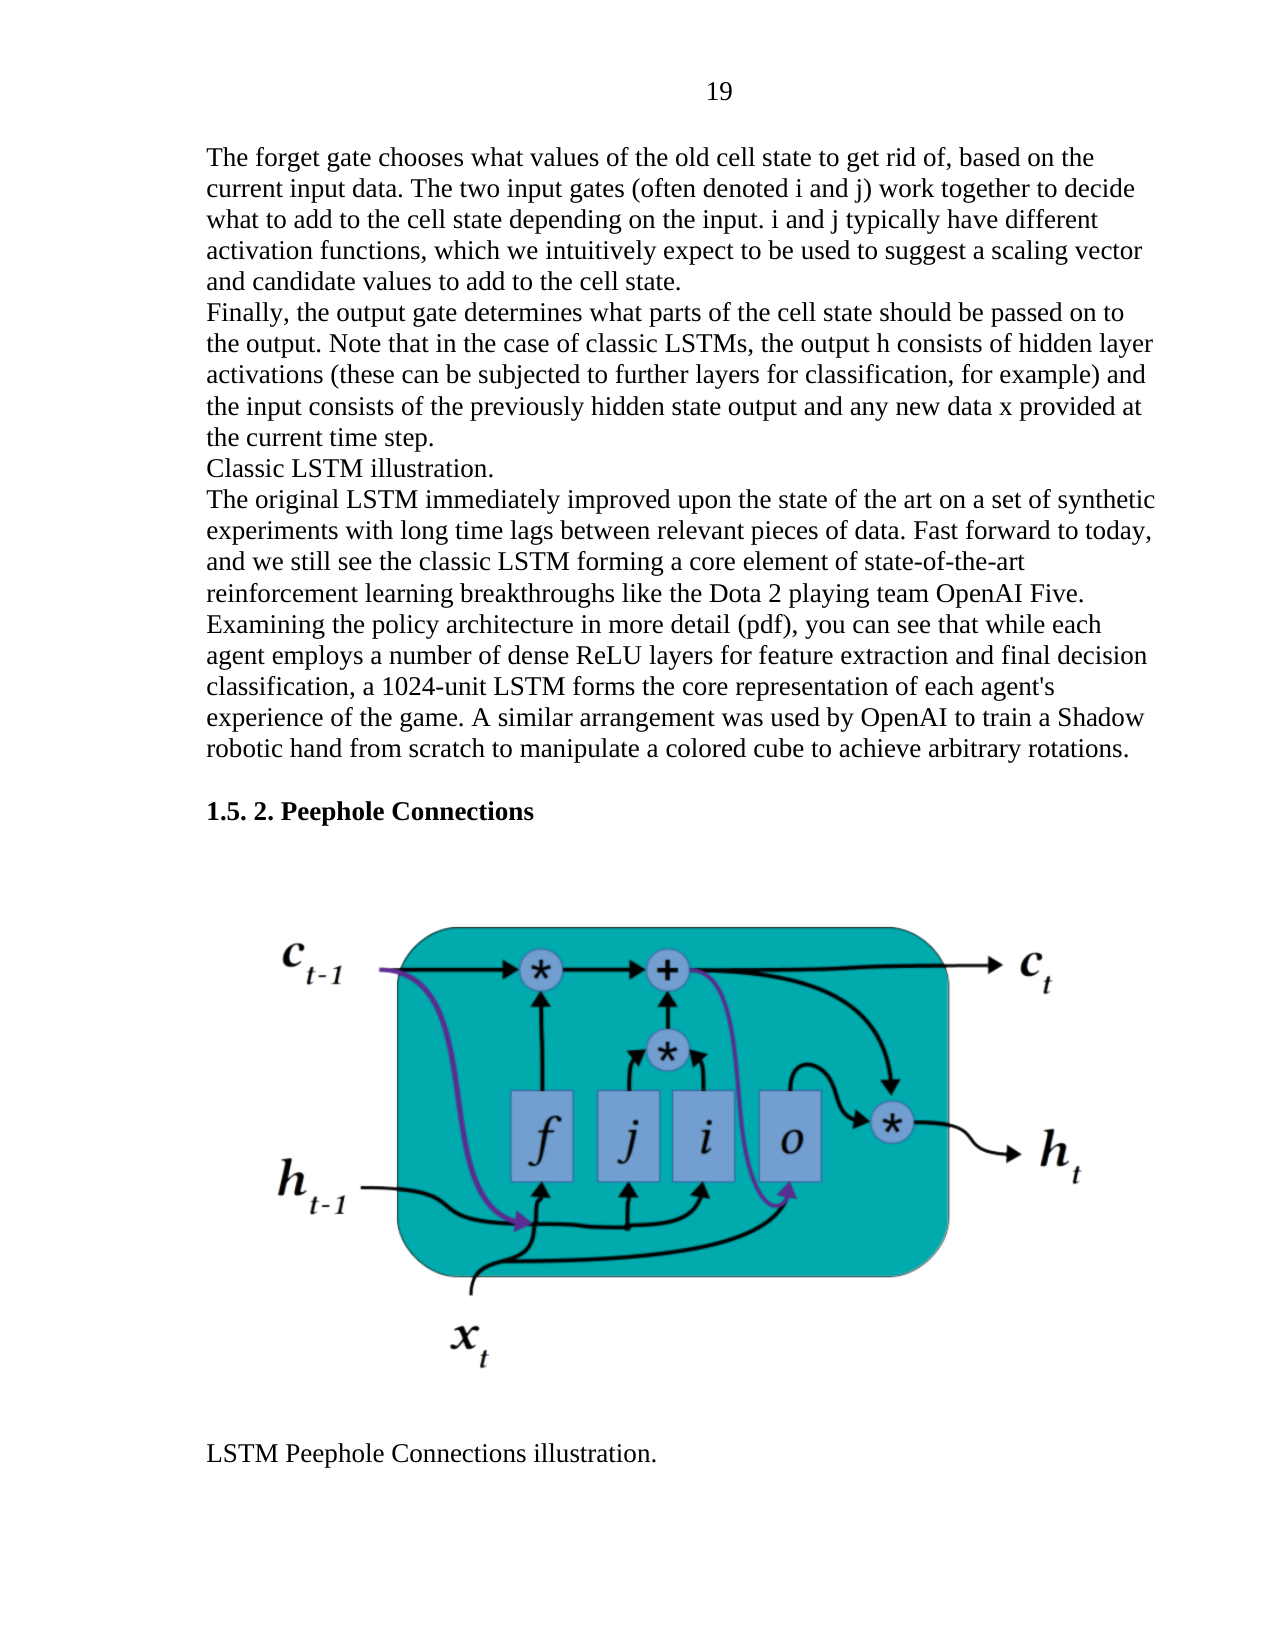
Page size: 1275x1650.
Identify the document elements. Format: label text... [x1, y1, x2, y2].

text Classic LSTM illustration. [206, 452, 1157, 483]
text Examining the policy architecture in more detail (pdf), you can see that while each agent employs a number of dense ReLU layers for feature extraction and final decision classification, a 1024-unit LSTM forms the core representation of each agent's experience of the game. A similar arrangement was used by OpenAI to train a Shadow robotic hand from scratch to manipulate a colored cube to achieve arbitrary rotations. [206, 608, 1157, 763]
text Finally, the output gate determines what parts of the cell state should be passed on to the output. Note that in the case of classic LSTMs, the output h consists of hidden layer activations (these can be subjected to further layers for classification, for example) and the input consists of the previously hidden state output and any new data x provided at the current time step. [206, 296, 1157, 452]
text 1.5. 2. Peephole Connections [206, 795, 1157, 825]
picture [206, 825, 1157, 1437]
text The original LSTM immediately improved upon the state of the art on a set of synthetic experiments with long time lags between relevant pieces of data. Fast forward to today, and we still see the classic LSTM forming a core element of state-of-the-art reinforcement learning breakthroughs like the Dota 2 playing team OpenAI Five. [206, 483, 1157, 608]
text The forget gate chooses what values of the old cell state to get rid of, based on the current input data. The two input gates (often denoted i and j) work together to decide what to add to the cell state depending on the input. i and j typically have different activation functions, which we intuitively expect to be used to suggest a scaling vector and candidate values to add to the cell state. [206, 141, 1157, 296]
text LSTM Peephole Connections illustration. [206, 1437, 1157, 1468]
